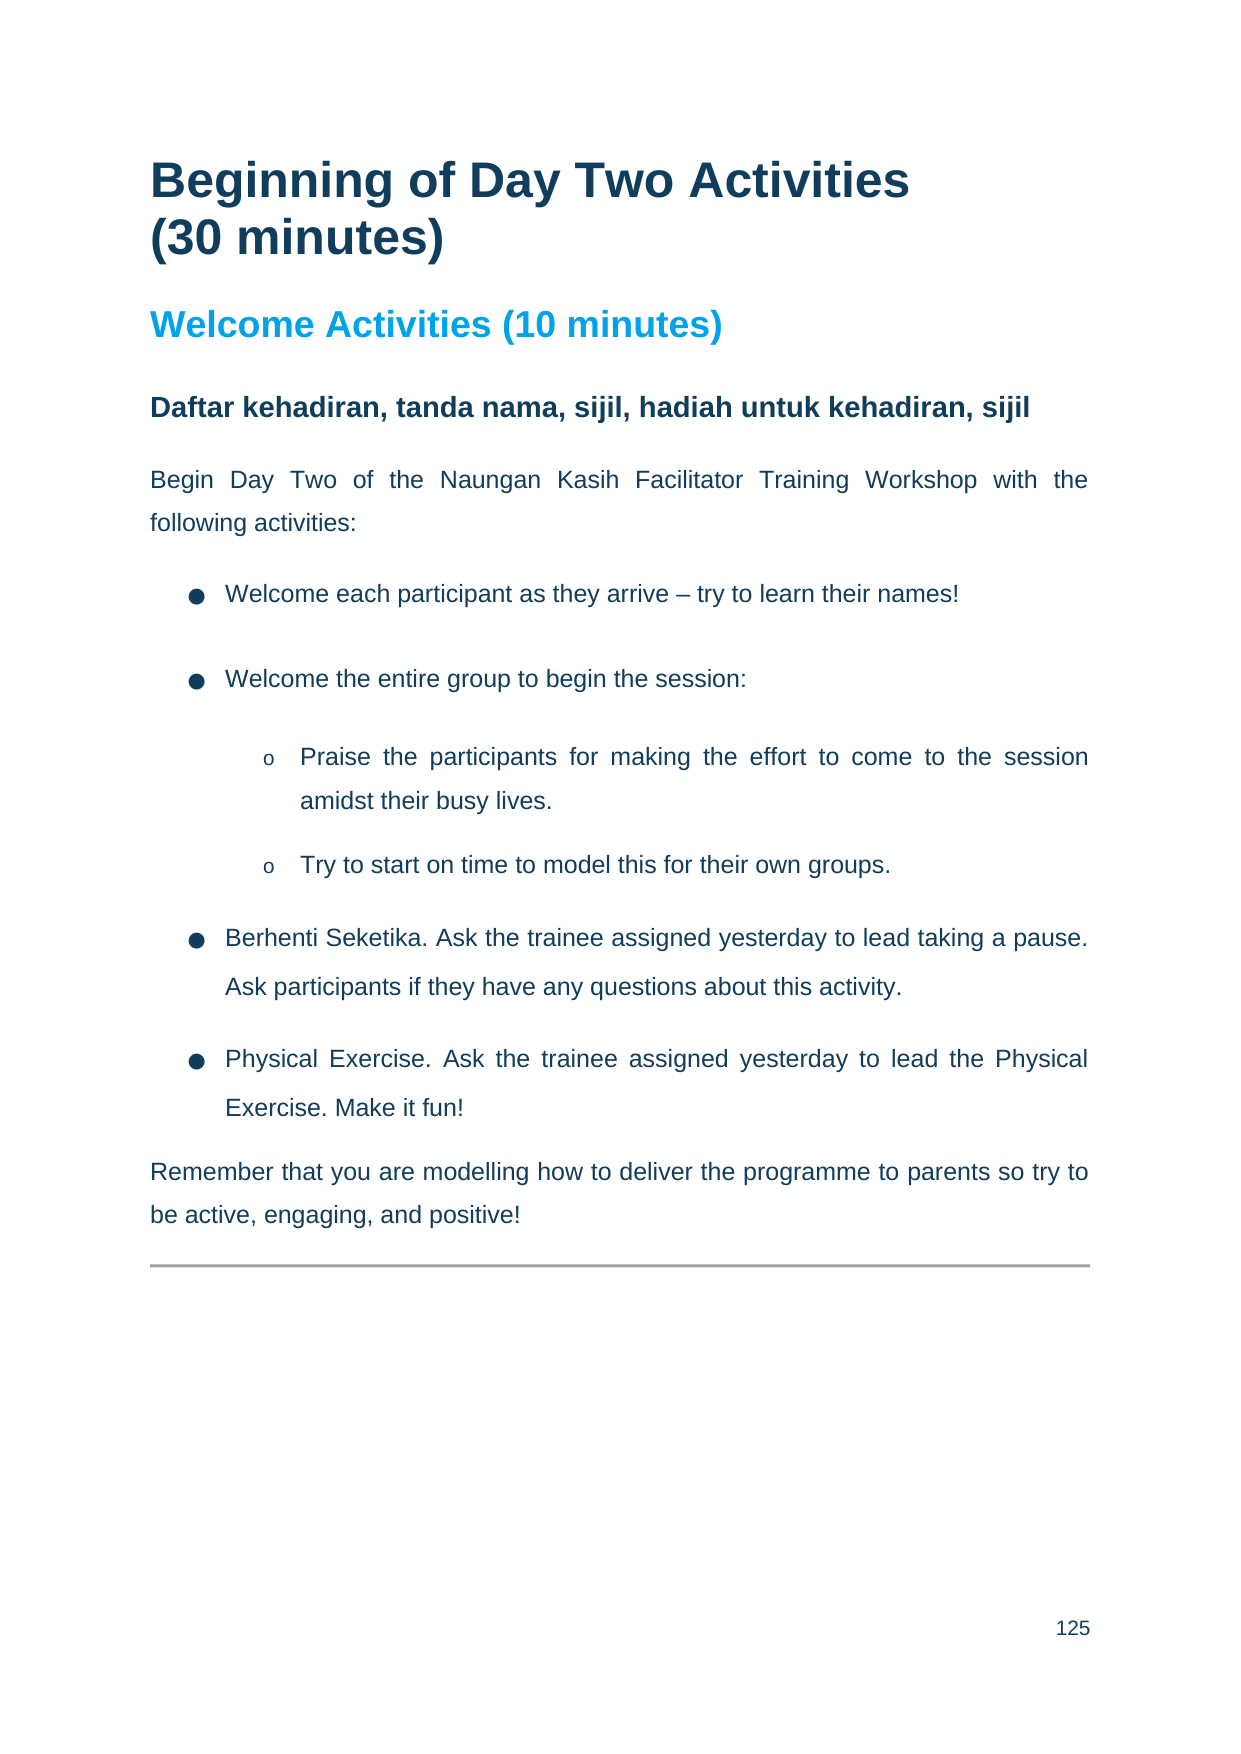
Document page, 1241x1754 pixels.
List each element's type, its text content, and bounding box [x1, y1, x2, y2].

list Welcome the entire group to begin the session: [187, 657, 1090, 699]
list Physical Exercise. Ask the trainee assigned yesterday to lead the Physical Exercise. Make it fun! [187, 1036, 1090, 1122]
text Remember that you are modelling how to deliver the programme to parents so try to be active, engaging, and positive! [150, 1157, 1090, 1229]
list Welcome each participant as they arrive – try to learn their names! [187, 572, 1090, 615]
text Begin Day Two of the Naungan Kasih Facilitator Training Workshop with the following activities: [150, 465, 1090, 537]
subtitle Daftar kehadiran, tanda nama, sijil, hadiah untuk kehadiran, sijil [150, 389, 1090, 423]
list Berhenti Seketika. Ask the trainee assigned yesterday to lead taking a pause. Ask participants if they have any questions about this activity. [187, 915, 1090, 1001]
list Praise the participants for making the effort to come to the session amidst their busy lives. [262, 742, 1090, 814]
list Try to start on time to model this for their own groups. [262, 850, 1090, 879]
subtitle Welcome Activities (10 minutes) [150, 302, 1090, 346]
subtitle Beginning of Day Two Activities (30 minutes) [150, 150, 1090, 265]
